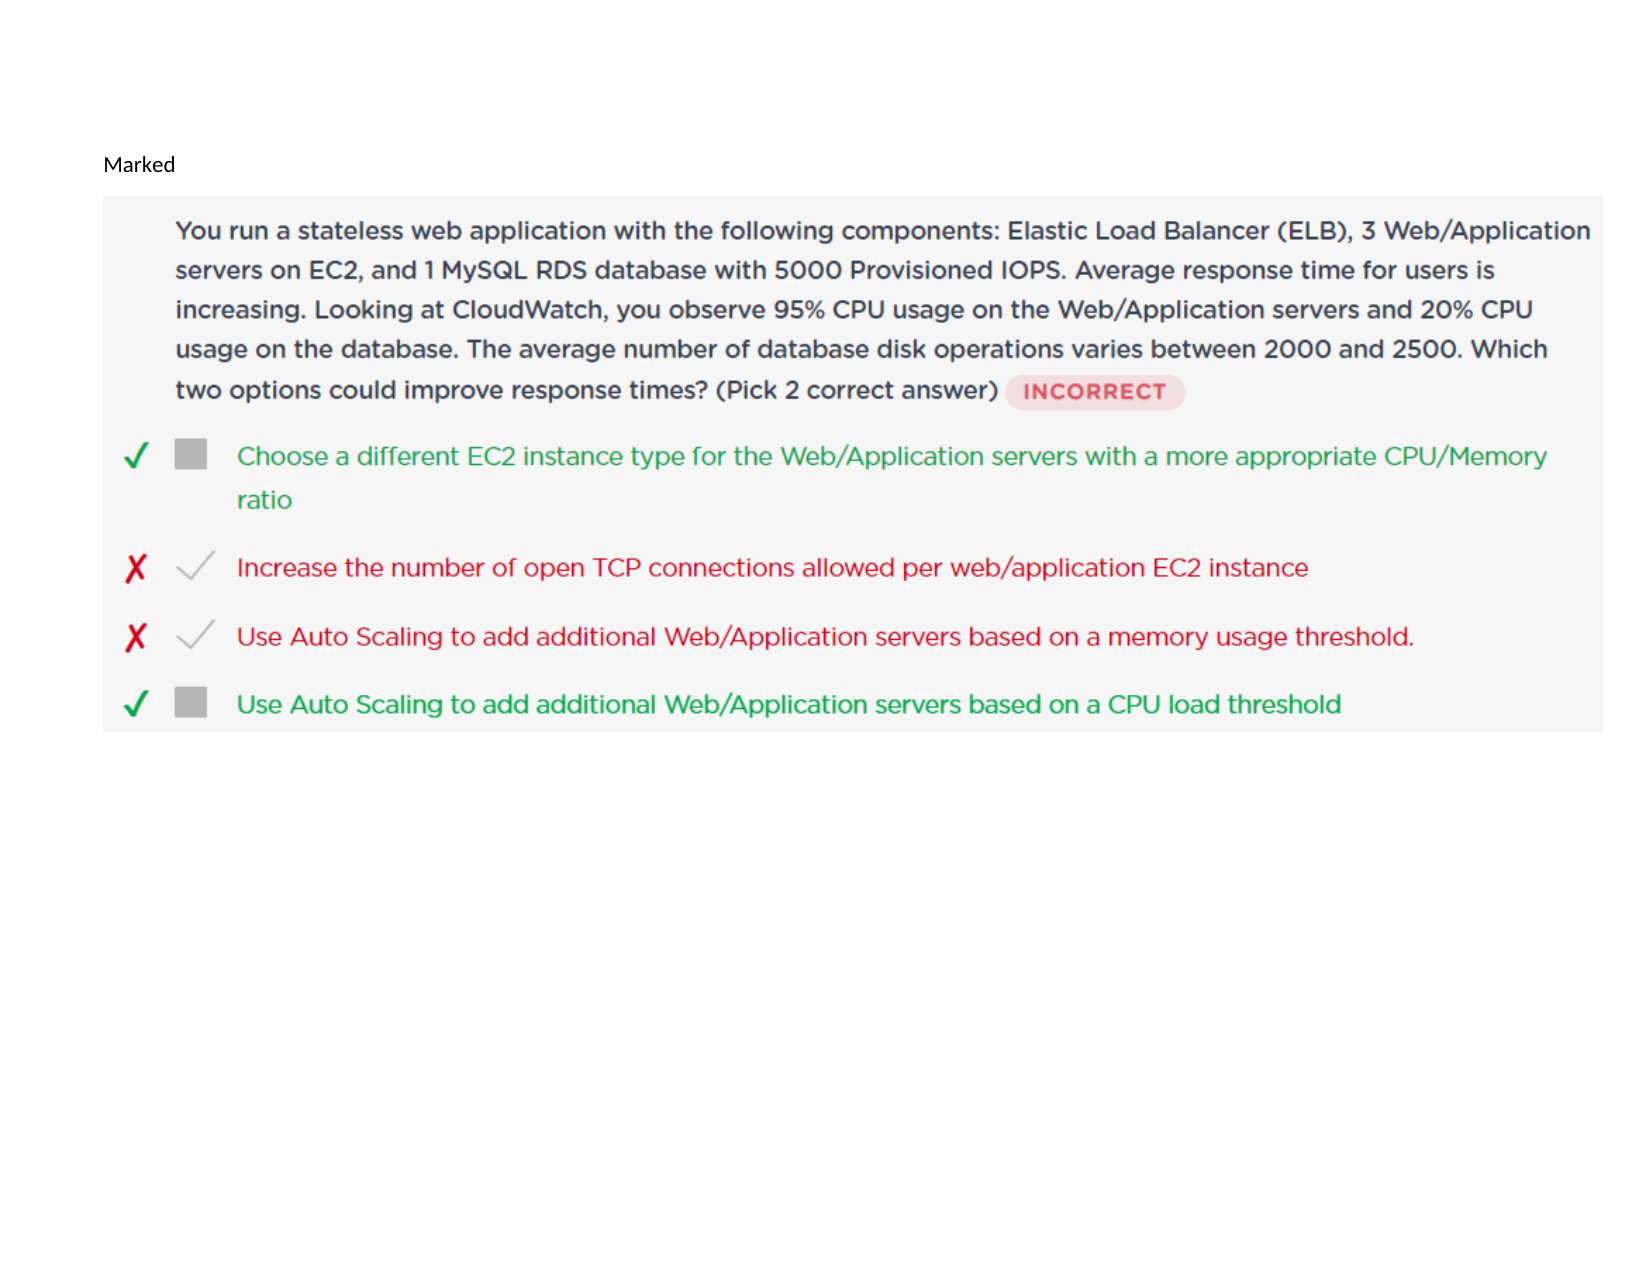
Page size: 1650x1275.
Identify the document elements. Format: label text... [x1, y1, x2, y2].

picture [103, 196, 1604, 732]
text Marked [103, 150, 1603, 178]
